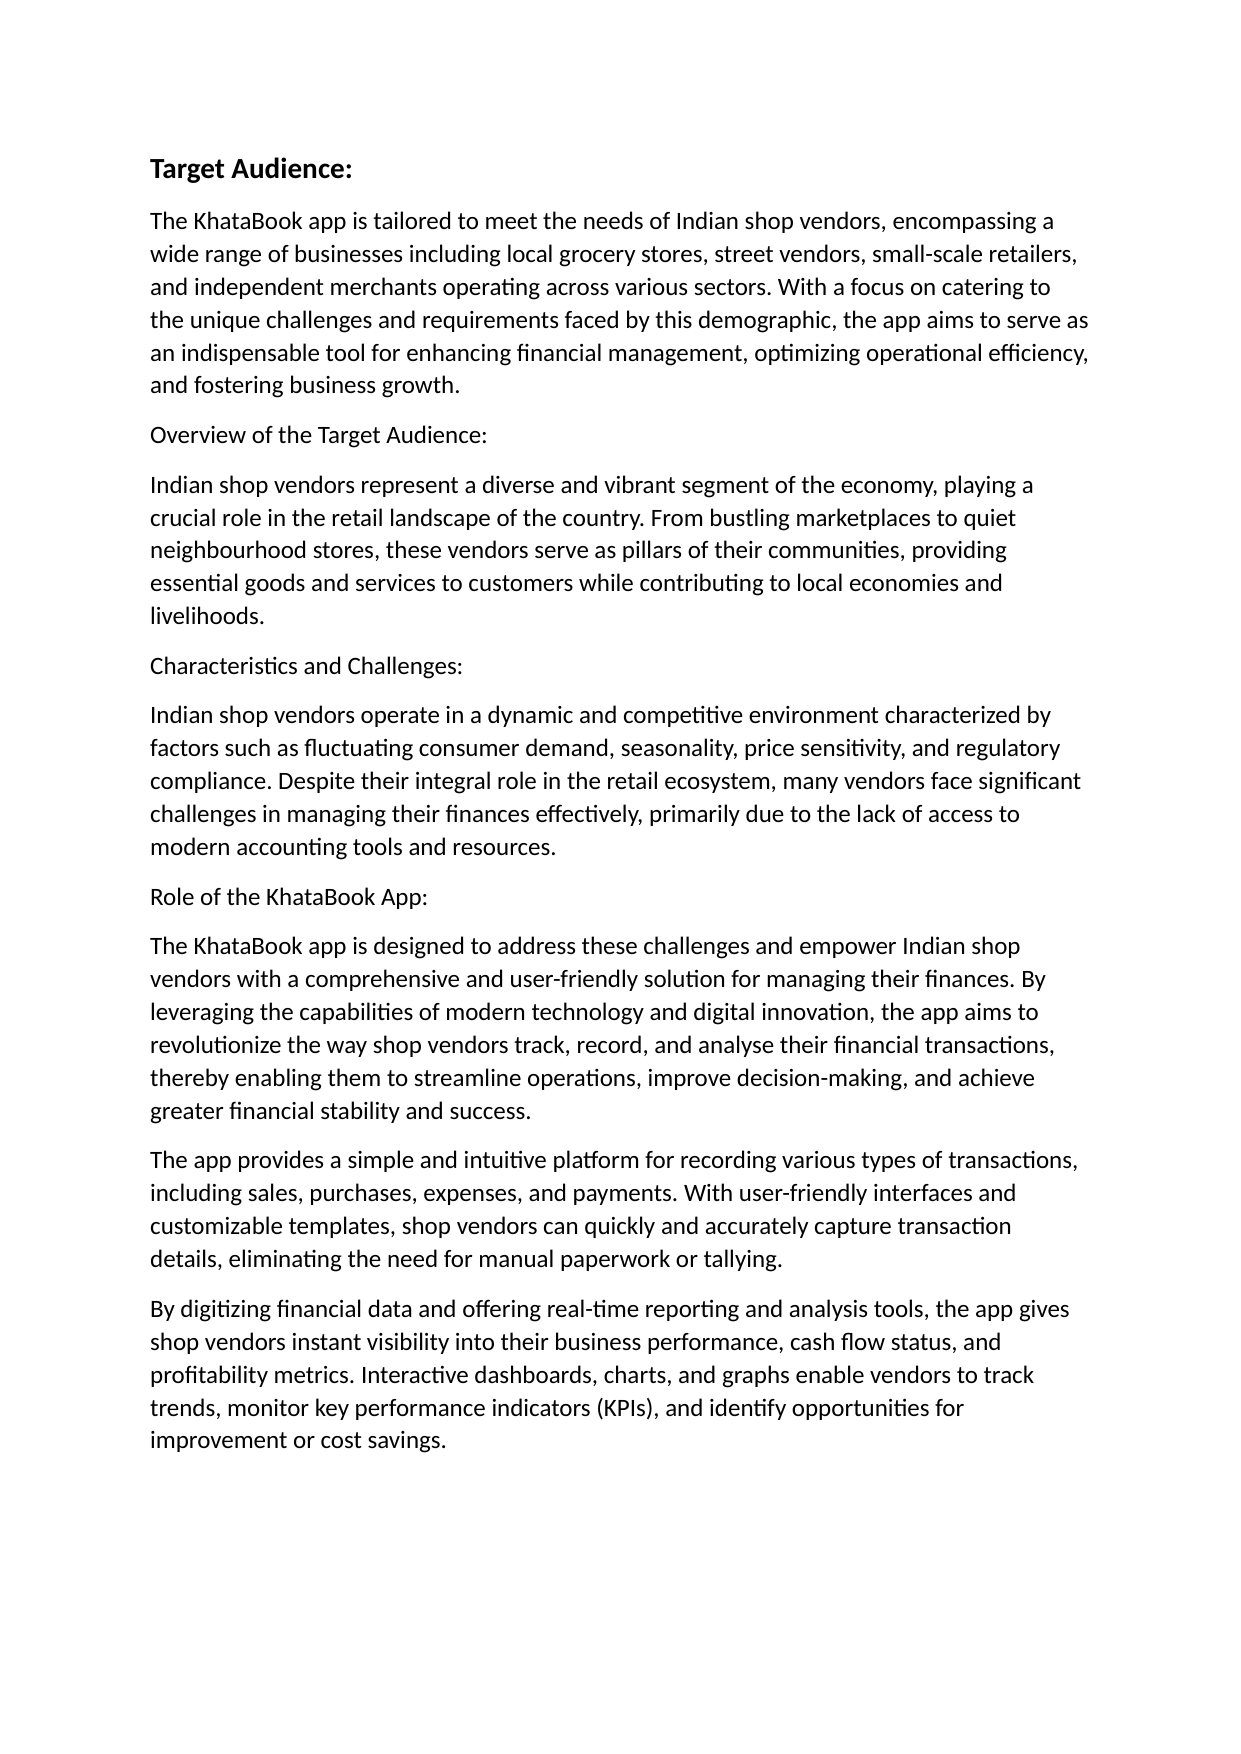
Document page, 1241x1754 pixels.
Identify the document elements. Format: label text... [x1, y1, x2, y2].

text The KhataBook app is tailored to meet the needs of Indian shop vendors, encompassing a wide range of businesses including local grocery stores, street vendors, small-scale retailers, and independent merchants operating across various sectors. With a focus on catering to the unique challenges and requirements faced by this demographic, the app aims to serve as an indispensable tool for enhancing financial management, optimizing operational efficiency, and fostering business growth. [150, 205, 1090, 400]
text Indian shop vendors represent a diverse and vibrant segment of the economy, playing a crucial role in the retail landscape of the country. From bustling marketplaces to quiet neighbourhood stores, these vendors serve as pillars of their communities, providing essential goods and services to customers while contributing to local economies and livelihoods. [150, 469, 1090, 631]
text Characteristics and Challenges: [150, 650, 1090, 681]
text Role of the KhataBook App: [150, 881, 1090, 911]
text The app provides a simple and intuitive platform for recording various types of transactions, including sales, purchases, expenses, and payments. With user-friendly interfaces and customizable templates, shop vendors can quickly and accurately capture transaction details, eliminating the need for manual paperwork or tallying. [150, 1145, 1090, 1274]
text By digitizing financial data and offering real-time reporting and analysis tools, the app gives shop vendors instant visibility into their business performance, cash flow status, and profitability metrics. Interactive dashboards, charts, and graphs enable vendors to track trends, monitor key performance indicators (KPIs), and identify opportunities for improvement or cost savings. [150, 1293, 1090, 1455]
text The KhataBook app is designed to address these challenges and empower Indian shop vendors with a comprehensive and user-friendly solution for managing their finances. By leveraging the capabilities of modern technology and digital innovation, the app aims to revolutionize the way shop vendors track, record, and analyse their financial transactions, thereby enabling them to streamline operations, improve decision-making, and achieve greater financial stability and success. [150, 931, 1090, 1126]
text Target Audience: [150, 150, 1090, 186]
text Indian shop vendors operate in a dynamic and competitive environment characterized by factors such as fluctuating consumer demand, seasonality, price sensitivity, and regulatory compliance. Despite their integral role in the retail ecosystem, many vendors face significant challenges in managing their finances effectively, primarily due to the lack of access to modern accounting tools and resources. [150, 700, 1090, 862]
text Overview of the Target Audience: [150, 419, 1090, 450]
